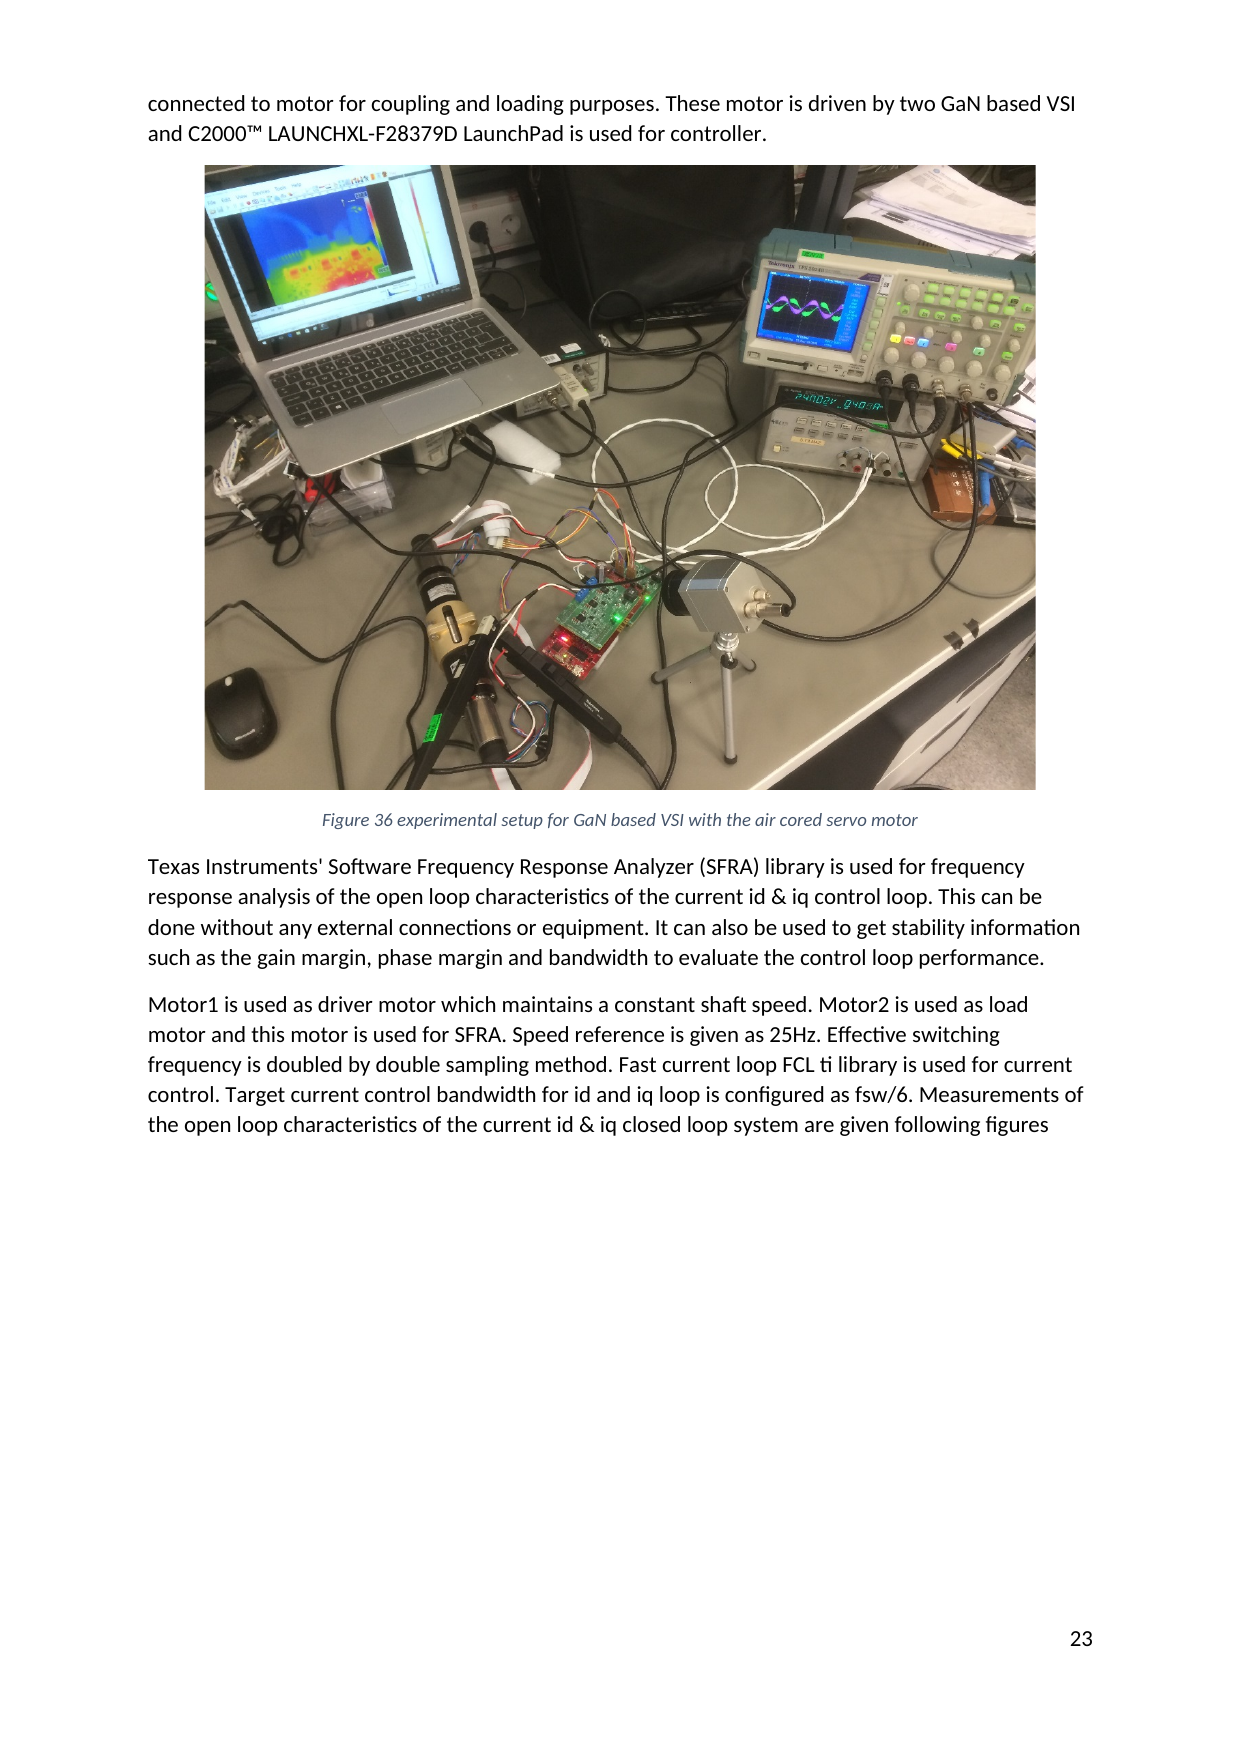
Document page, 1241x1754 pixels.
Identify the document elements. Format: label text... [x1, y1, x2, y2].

text Motor1 is used as driver motor which maintains a constant shaft speed. Motor2 is used as load motor and this motor is used for SFRA. Speed reference is given as 25Hz. Effective switching frequency is doubled by double sampling method. Fast current loop FCL ti library is used for current control. Target current control bandwidth for id and iq loop is configured as fsw/6. Measurements of the open loop characteristics of the current id & iq closed loop system are given following figures [148, 990, 1093, 1139]
picture [204, 165, 1036, 790]
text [148, 89, 1093, 147]
text Texas Instruments' Software Frequency Response Analyzer (SFRA) library is used for frequency response analysis of the open loop characteristics of the current id & iq control loop. This can be done without any external connections or equipment. It can also be used to get stability information such as the gain margin, phase margin and bandwidth to evaluate the control loop performance. [148, 852, 1093, 971]
text Figure 36 experimental setup for GaN based VSI with the air cored servo motor [148, 808, 1093, 831]
